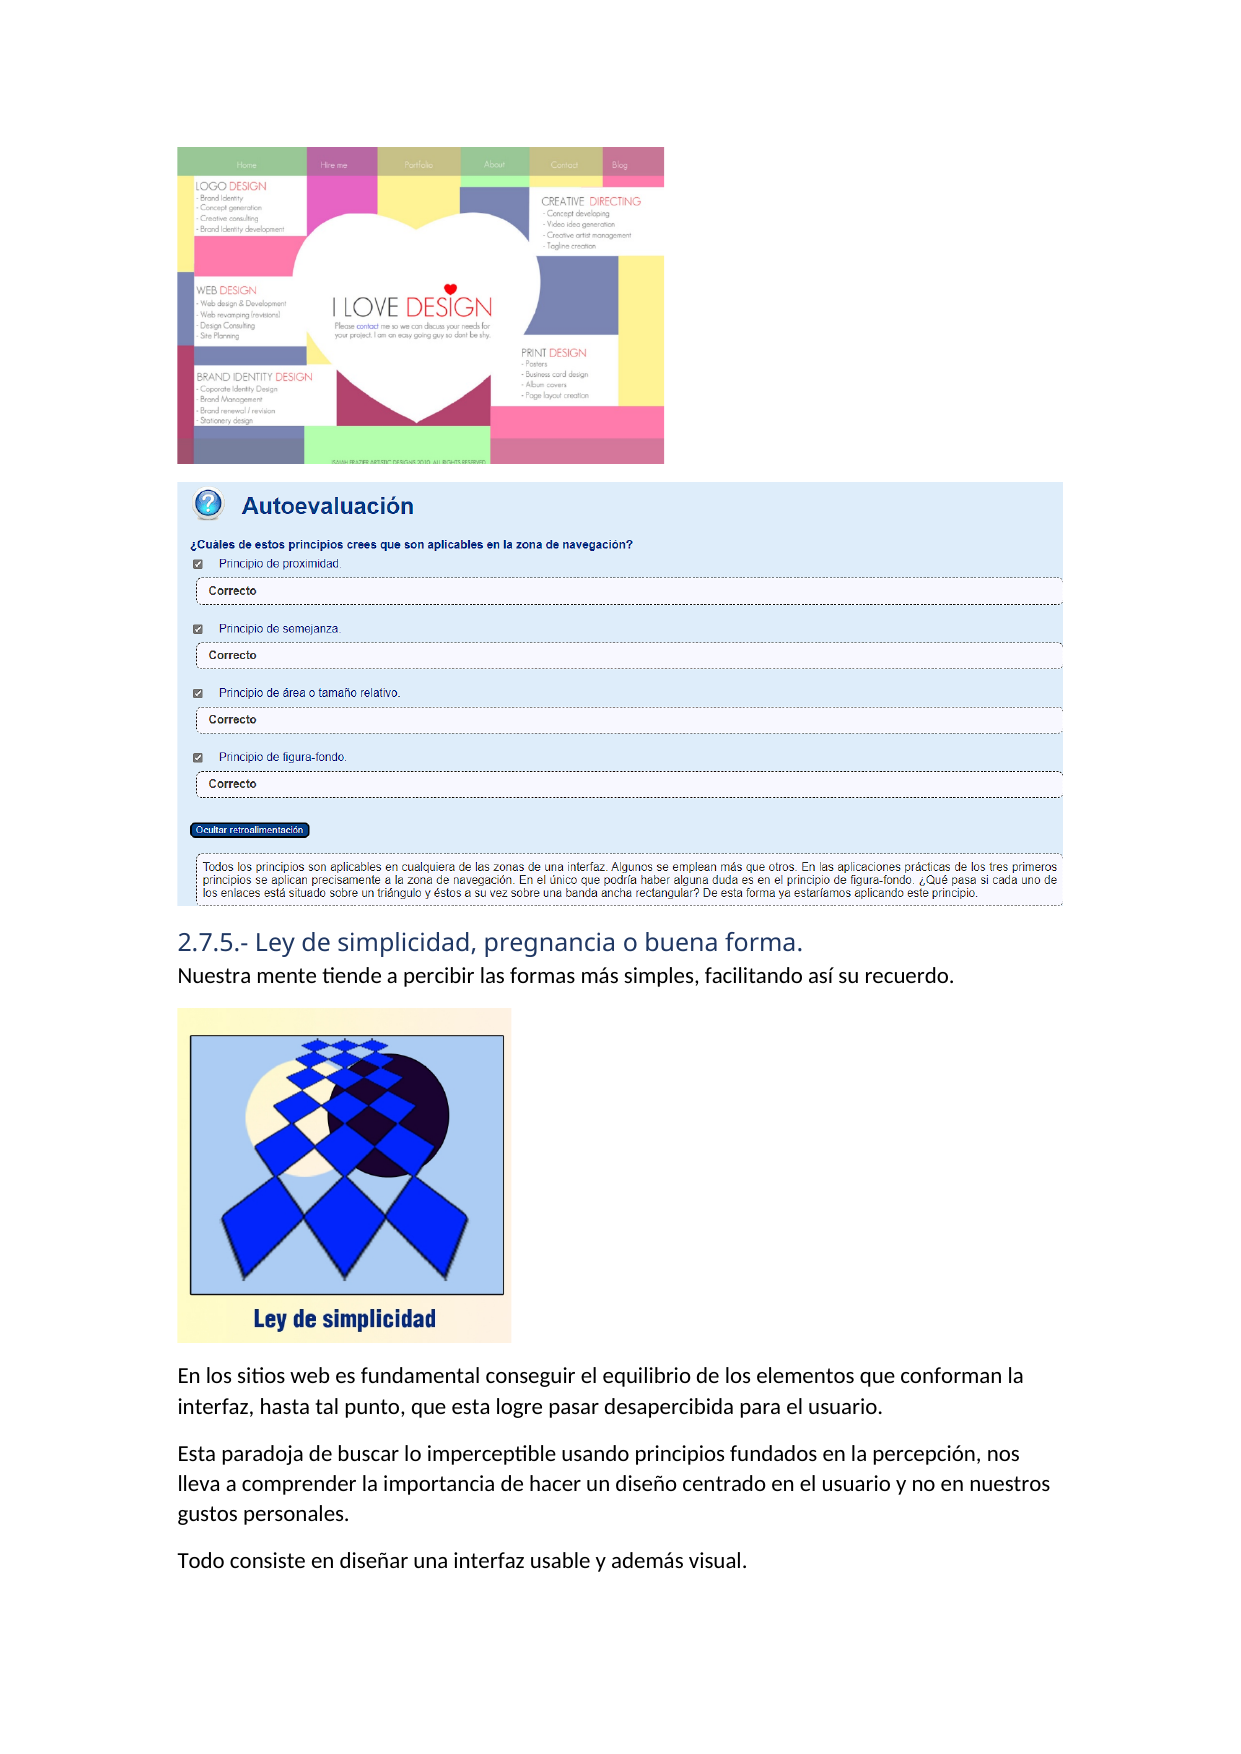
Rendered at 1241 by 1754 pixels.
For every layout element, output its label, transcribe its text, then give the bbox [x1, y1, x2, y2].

text Nuestra mente tiende a percibir las formas más simples, facilitando así su recuerdo. [177, 962, 1063, 989]
text Esta paradoja de buscar lo imperceptible usando principios fundados en la percepción, nos lleva a comprender la importancia de hacer un diseño centrado en el usuario y no en nuestros gustos personales. [177, 1439, 1063, 1527]
subtitle 2.7.5.- Ley de simplicidad, pregnancia o buena forma. [177, 925, 1063, 959]
picture [177, 1008, 512, 1343]
text Todo consiste en diseñar una interfaz usable y además visual. [177, 1546, 1063, 1574]
picture [177, 482, 1063, 906]
text En los sitios web es fundamental conseguir el equilibrio de los elementos que conforman la interfaz, hasta tal punto, que esta logre pasar desapercibida para el usuario. [177, 1362, 1063, 1420]
picture [177, 147, 665, 464]
